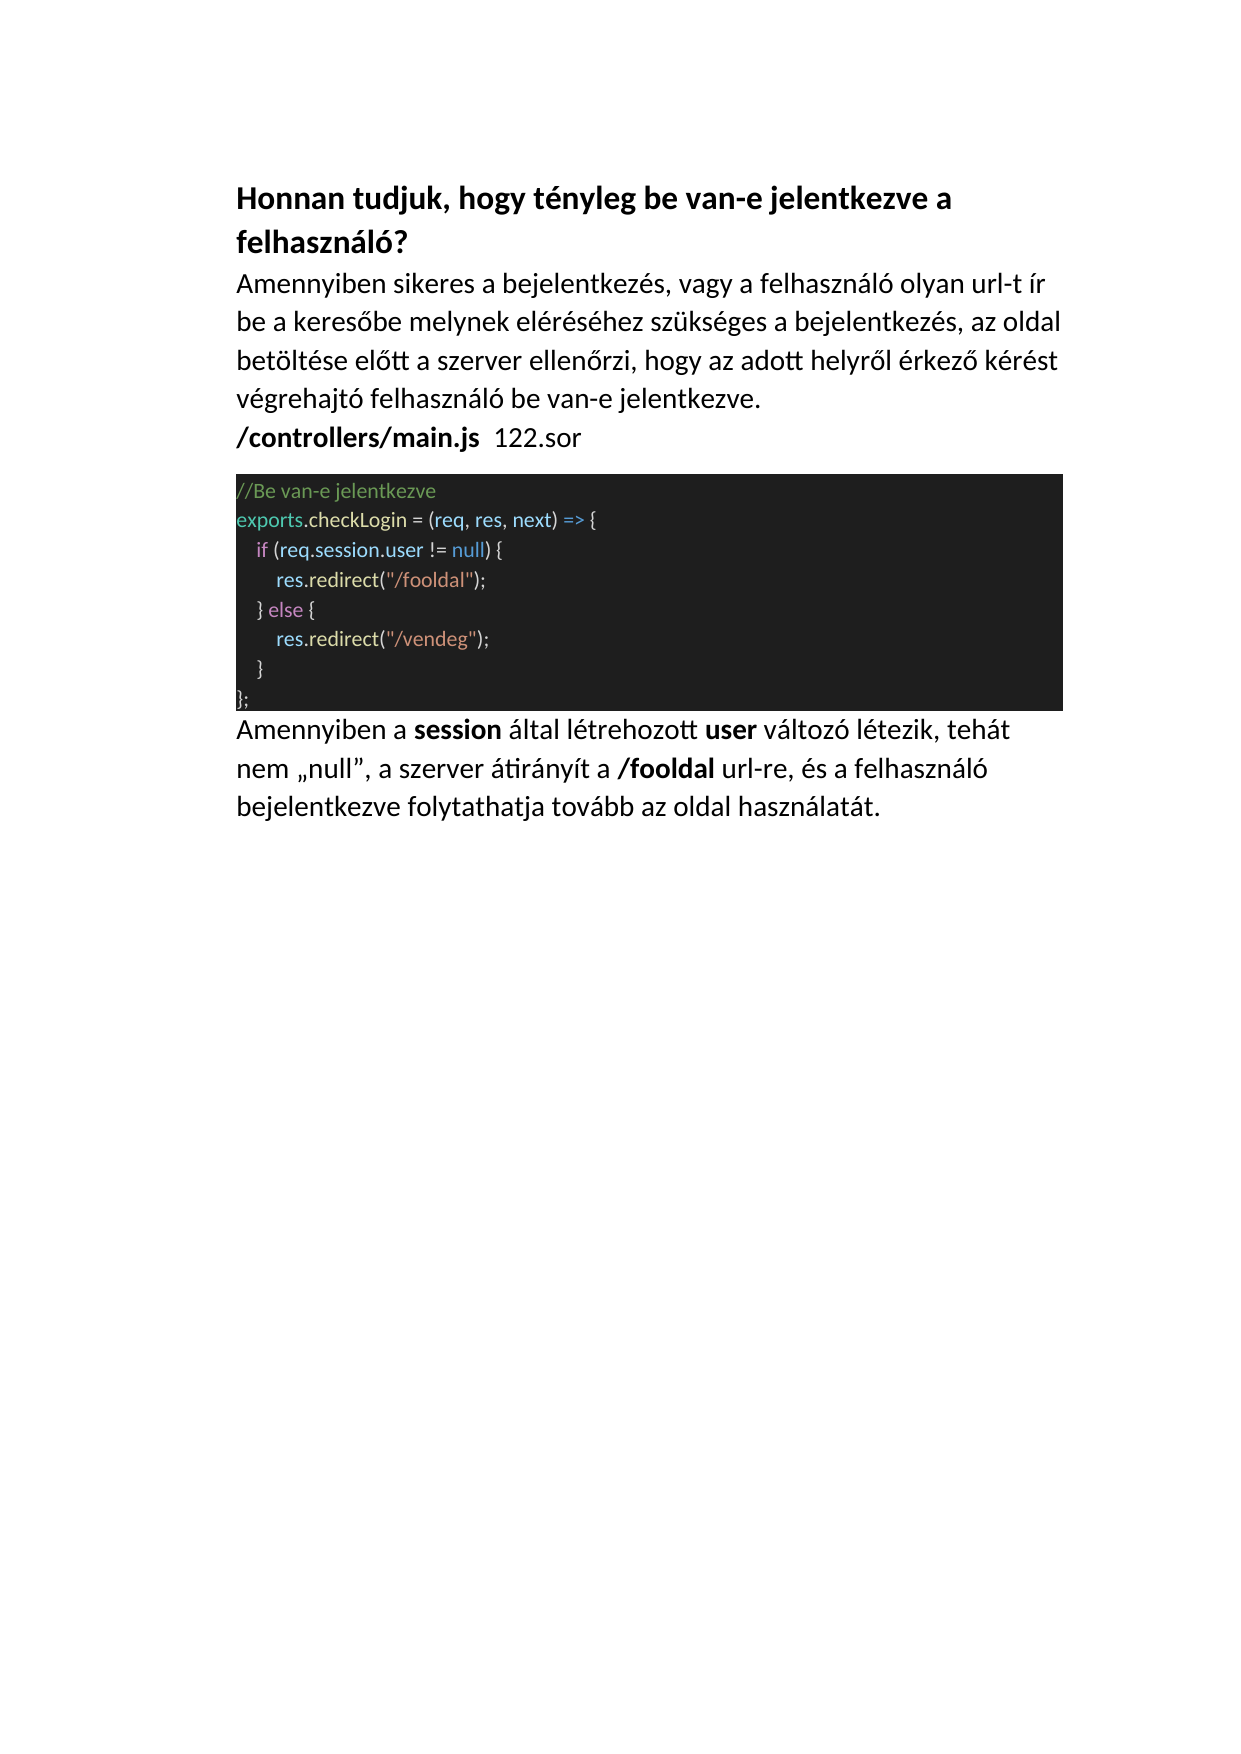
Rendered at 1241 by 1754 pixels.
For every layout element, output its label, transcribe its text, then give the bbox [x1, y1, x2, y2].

text } [236, 652, 1063, 682]
text Amennyiben a session által létrehozott user változó létezik, tehát nem „null”, a szerver átirányít a /fooldal url-re, és a felhasználó bejelentkezve folytathatja tovább az oldal használatát. [236, 711, 1063, 824]
text res.redirect("/vendeg"); [236, 622, 1063, 652]
text //Be van-e jelentkezve [236, 474, 1063, 504]
text res.redirect("/fooldal"); [236, 563, 1063, 593]
text } else { [236, 593, 1063, 622]
text Amennyiben sikeres a bejelentkezés, vagy a felhasználó olyan url-t ír be a keresőbe melynek eléréséhez szükséges a bejelentkezés, az oldal betöltése előtt a szerver ellenőrzi, hogy az adott helyről érkező kérést végrehajtó felhasználó be van-e jelentkezve. /controllers/main.js 122.sor [236, 265, 1063, 454]
subtitle Honnan tudjuk, hogy tényleg be van-e jelentkezve a felhasználó? [236, 177, 1063, 262]
text exports.checkLogin = (req, res, next) => { [236, 504, 1063, 533]
text if (req.session.user != null) { [236, 533, 1063, 563]
text }; [236, 682, 1063, 711]
